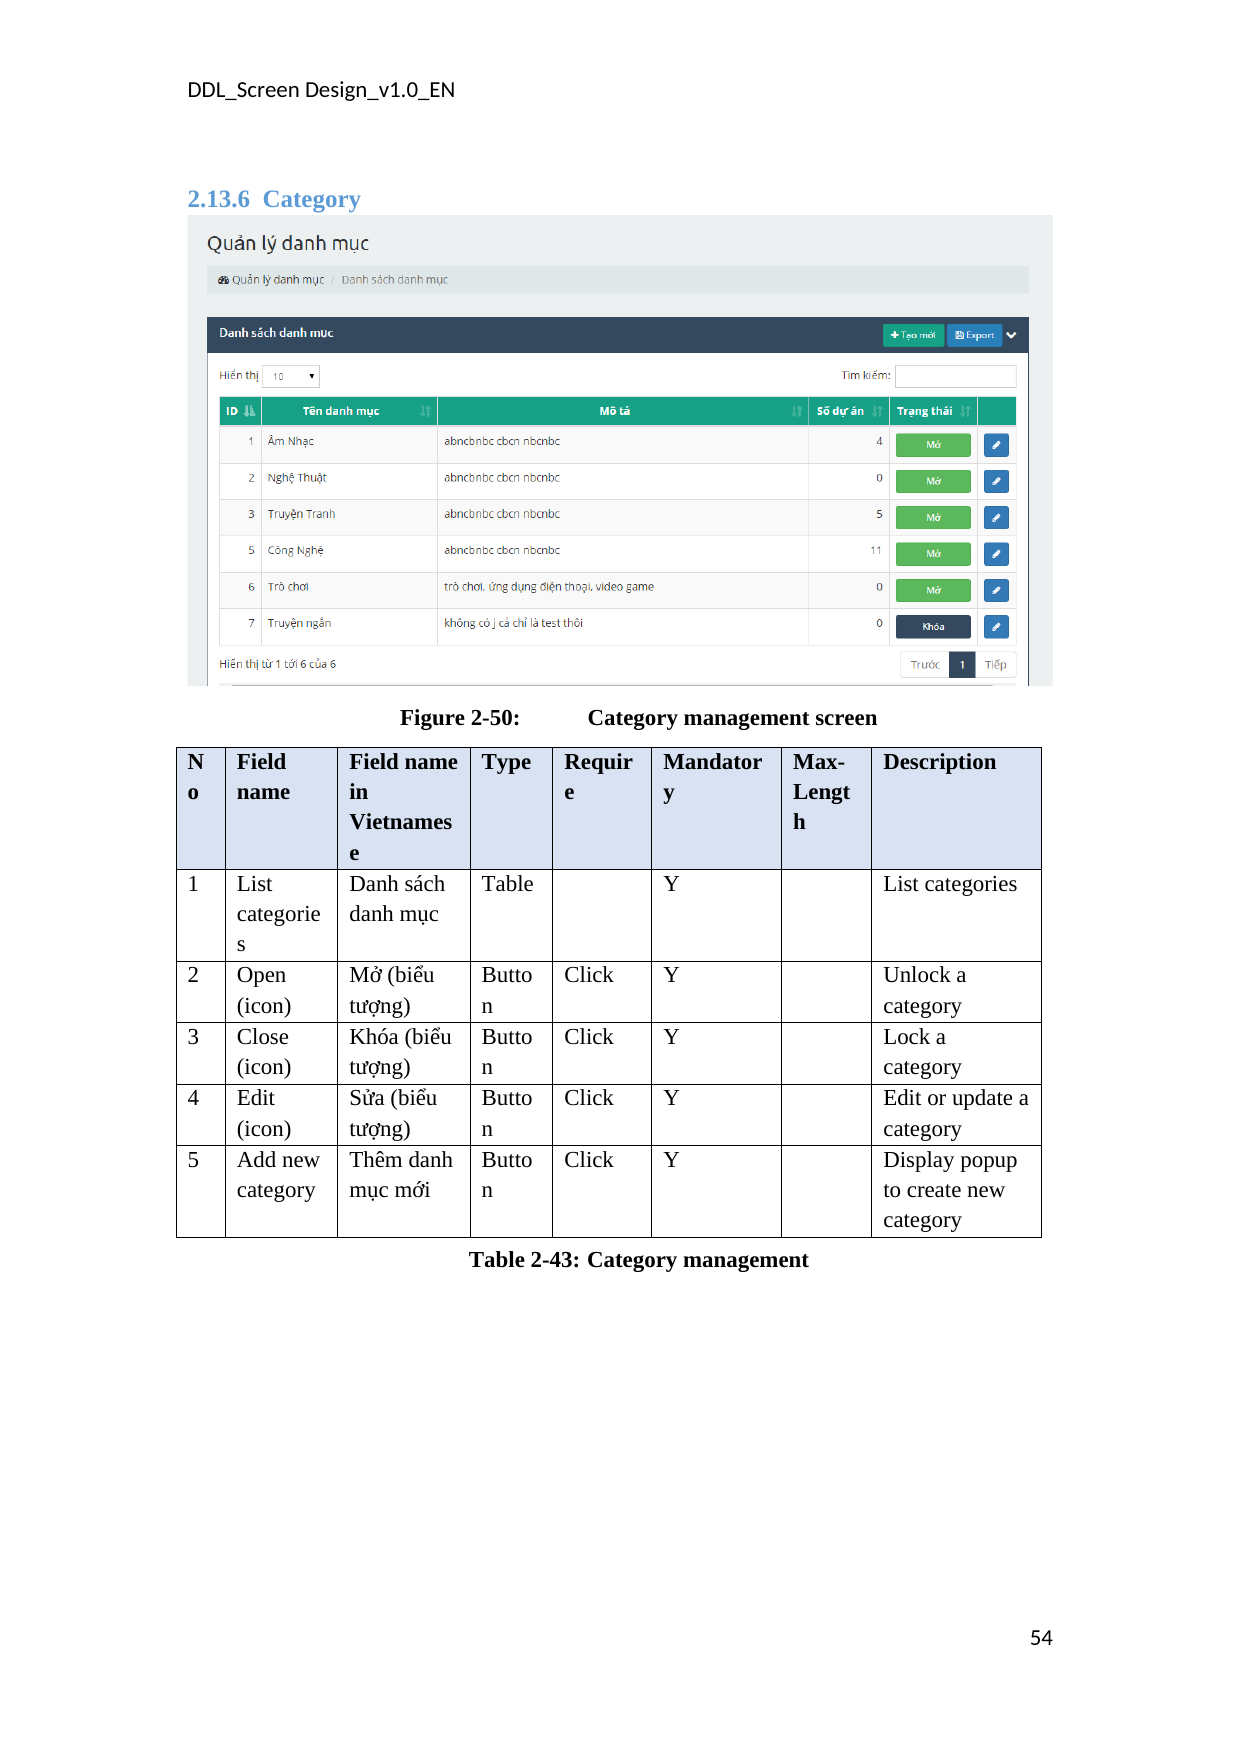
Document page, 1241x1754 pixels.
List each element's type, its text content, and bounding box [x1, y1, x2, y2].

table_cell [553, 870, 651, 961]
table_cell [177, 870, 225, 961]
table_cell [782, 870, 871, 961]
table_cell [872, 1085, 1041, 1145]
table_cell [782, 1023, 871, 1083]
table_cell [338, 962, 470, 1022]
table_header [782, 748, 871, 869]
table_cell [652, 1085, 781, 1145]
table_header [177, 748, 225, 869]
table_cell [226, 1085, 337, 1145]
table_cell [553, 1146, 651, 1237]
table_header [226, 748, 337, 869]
text Category management [225, 1246, 1053, 1272]
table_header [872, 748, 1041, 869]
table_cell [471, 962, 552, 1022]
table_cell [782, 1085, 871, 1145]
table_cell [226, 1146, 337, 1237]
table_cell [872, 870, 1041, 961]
subtitle Category [187, 184, 1053, 213]
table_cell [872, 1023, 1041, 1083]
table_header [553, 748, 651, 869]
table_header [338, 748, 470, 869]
picture [187, 215, 1053, 686]
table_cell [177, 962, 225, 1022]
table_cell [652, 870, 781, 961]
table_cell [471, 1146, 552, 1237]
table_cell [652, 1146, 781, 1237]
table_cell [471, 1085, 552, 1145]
text Category management screen [225, 704, 1053, 731]
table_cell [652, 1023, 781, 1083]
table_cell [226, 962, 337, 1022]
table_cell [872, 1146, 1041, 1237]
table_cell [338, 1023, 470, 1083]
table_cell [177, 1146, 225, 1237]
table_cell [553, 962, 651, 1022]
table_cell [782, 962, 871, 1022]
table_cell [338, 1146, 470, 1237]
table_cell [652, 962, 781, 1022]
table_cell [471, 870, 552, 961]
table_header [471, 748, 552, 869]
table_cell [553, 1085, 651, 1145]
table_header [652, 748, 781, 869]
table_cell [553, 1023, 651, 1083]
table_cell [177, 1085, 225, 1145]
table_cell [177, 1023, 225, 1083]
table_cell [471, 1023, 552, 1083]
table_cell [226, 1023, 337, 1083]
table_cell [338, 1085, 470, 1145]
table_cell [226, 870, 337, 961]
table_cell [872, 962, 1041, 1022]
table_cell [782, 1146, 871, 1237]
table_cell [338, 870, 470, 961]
